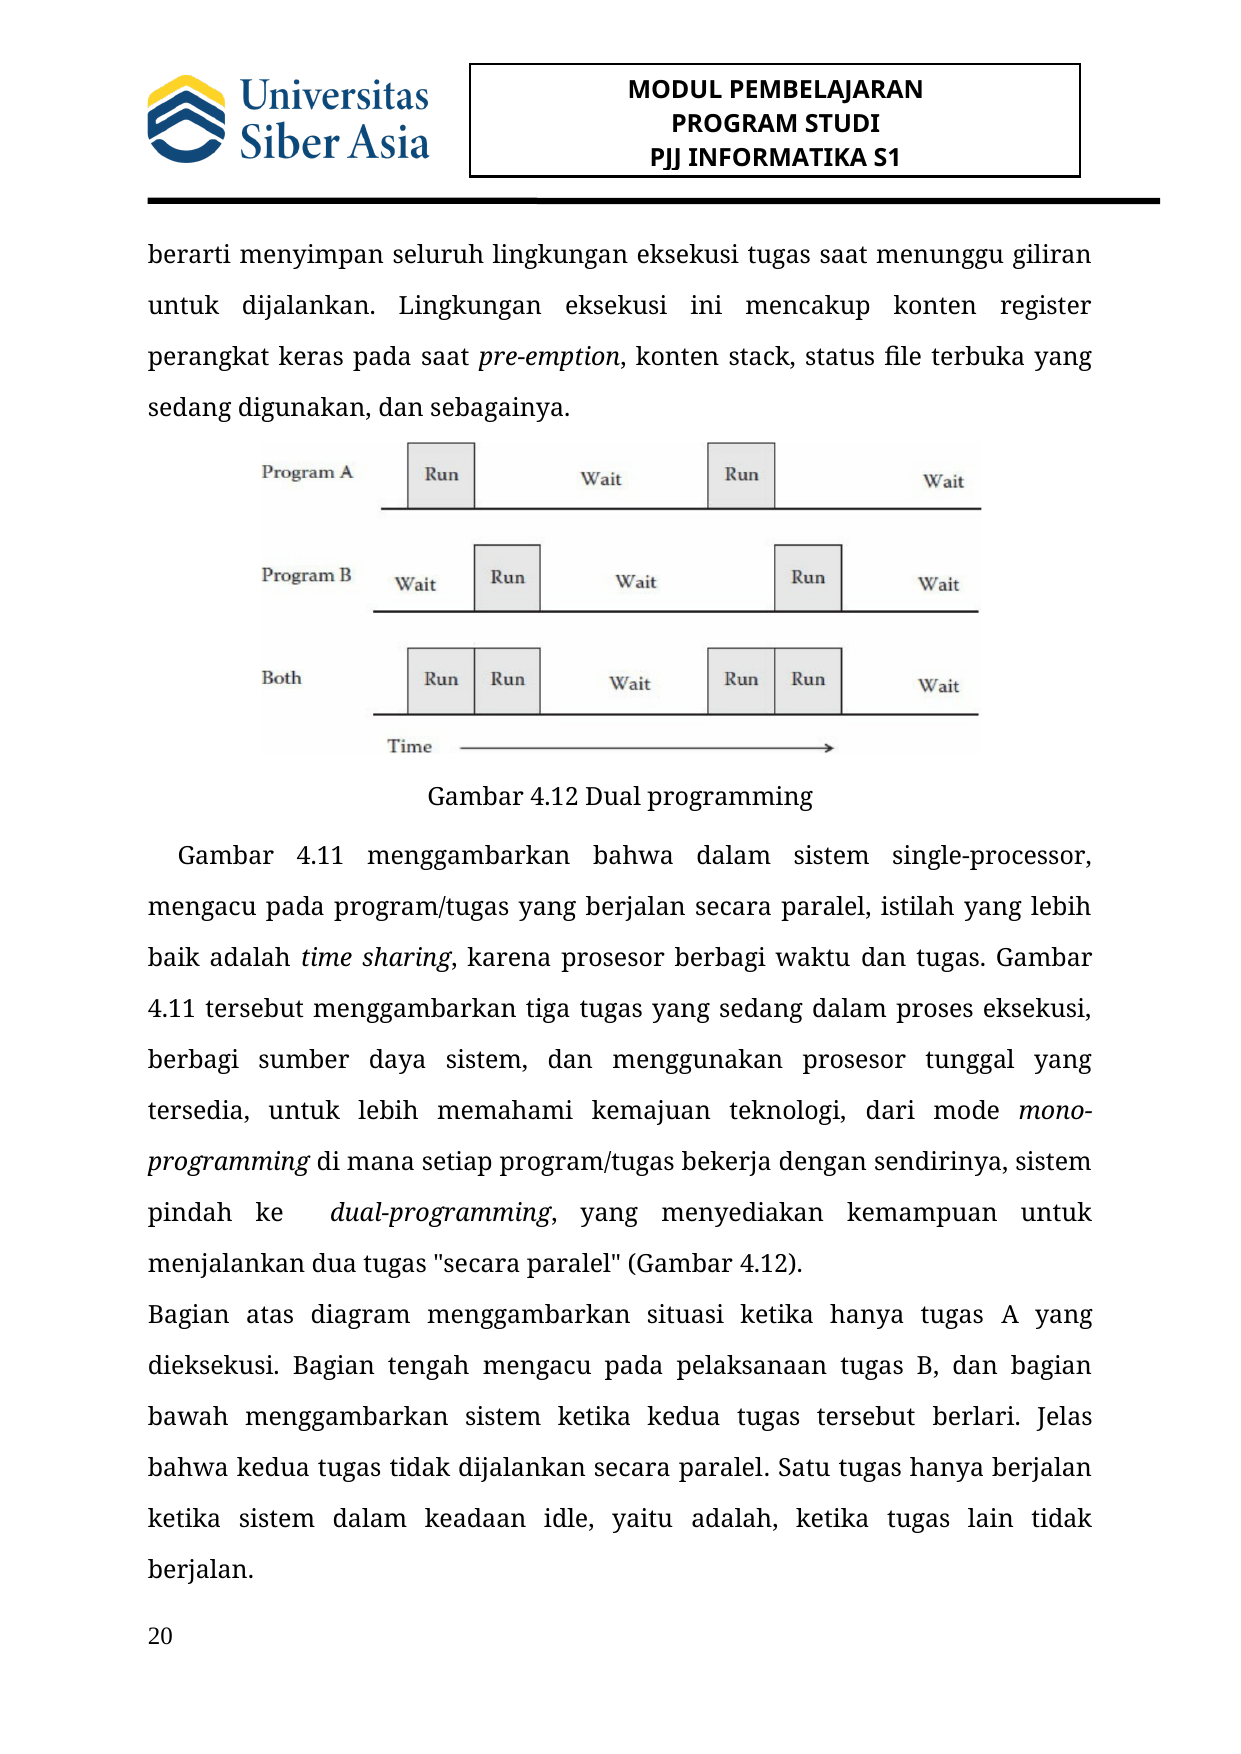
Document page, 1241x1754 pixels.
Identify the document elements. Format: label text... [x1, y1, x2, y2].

text Gambar 4.11 menggambarkan bahwa dalam sistem single-processor, mengacu pada program/tugas yang berjalan secara paralel, istilah yang lebih baik adalah time sharing, karena prosesor berbagi waktu dan tugas. Gambar 4.11 tersebut menggambarkan tiga tugas yang sedang dalam proses eksekusi, berbagi sumber daya sistem, dan menggunakan prosesor tunggal yang tersedia, untuk lebih memahami kemajuan teknologi, dari mode mono-programming di mana setiap program/tugas bekerja dengan sendirinya, sistem pindah ke dual-programming, yang menyediakan kemampuan untuk menjalankan dua tugas "secara paralel" (Gambar 4.12). [148, 837, 1092, 1280]
text Gambar 4.12 Dual programming [148, 779, 1092, 813]
picture [147, 75, 430, 163]
picture [258, 440, 982, 759]
text Bagian atas diagram menggambarkan situasi ketika hanya tugas A yang dieksekusi. Bagian tengah mengacu pada pelaksanaan tugas B, dan bagian bawah menggambarkan sistem ketika kedua tugas tersebut berlari. Jelas bahwa kedua tugas tidak dijalankan secara paralel. Satu tugas hanya berjalan ketika sistem dalam keadaan idle, yaitu adalah, ketika tugas lain tidak berjalan. [148, 1297, 1092, 1586]
